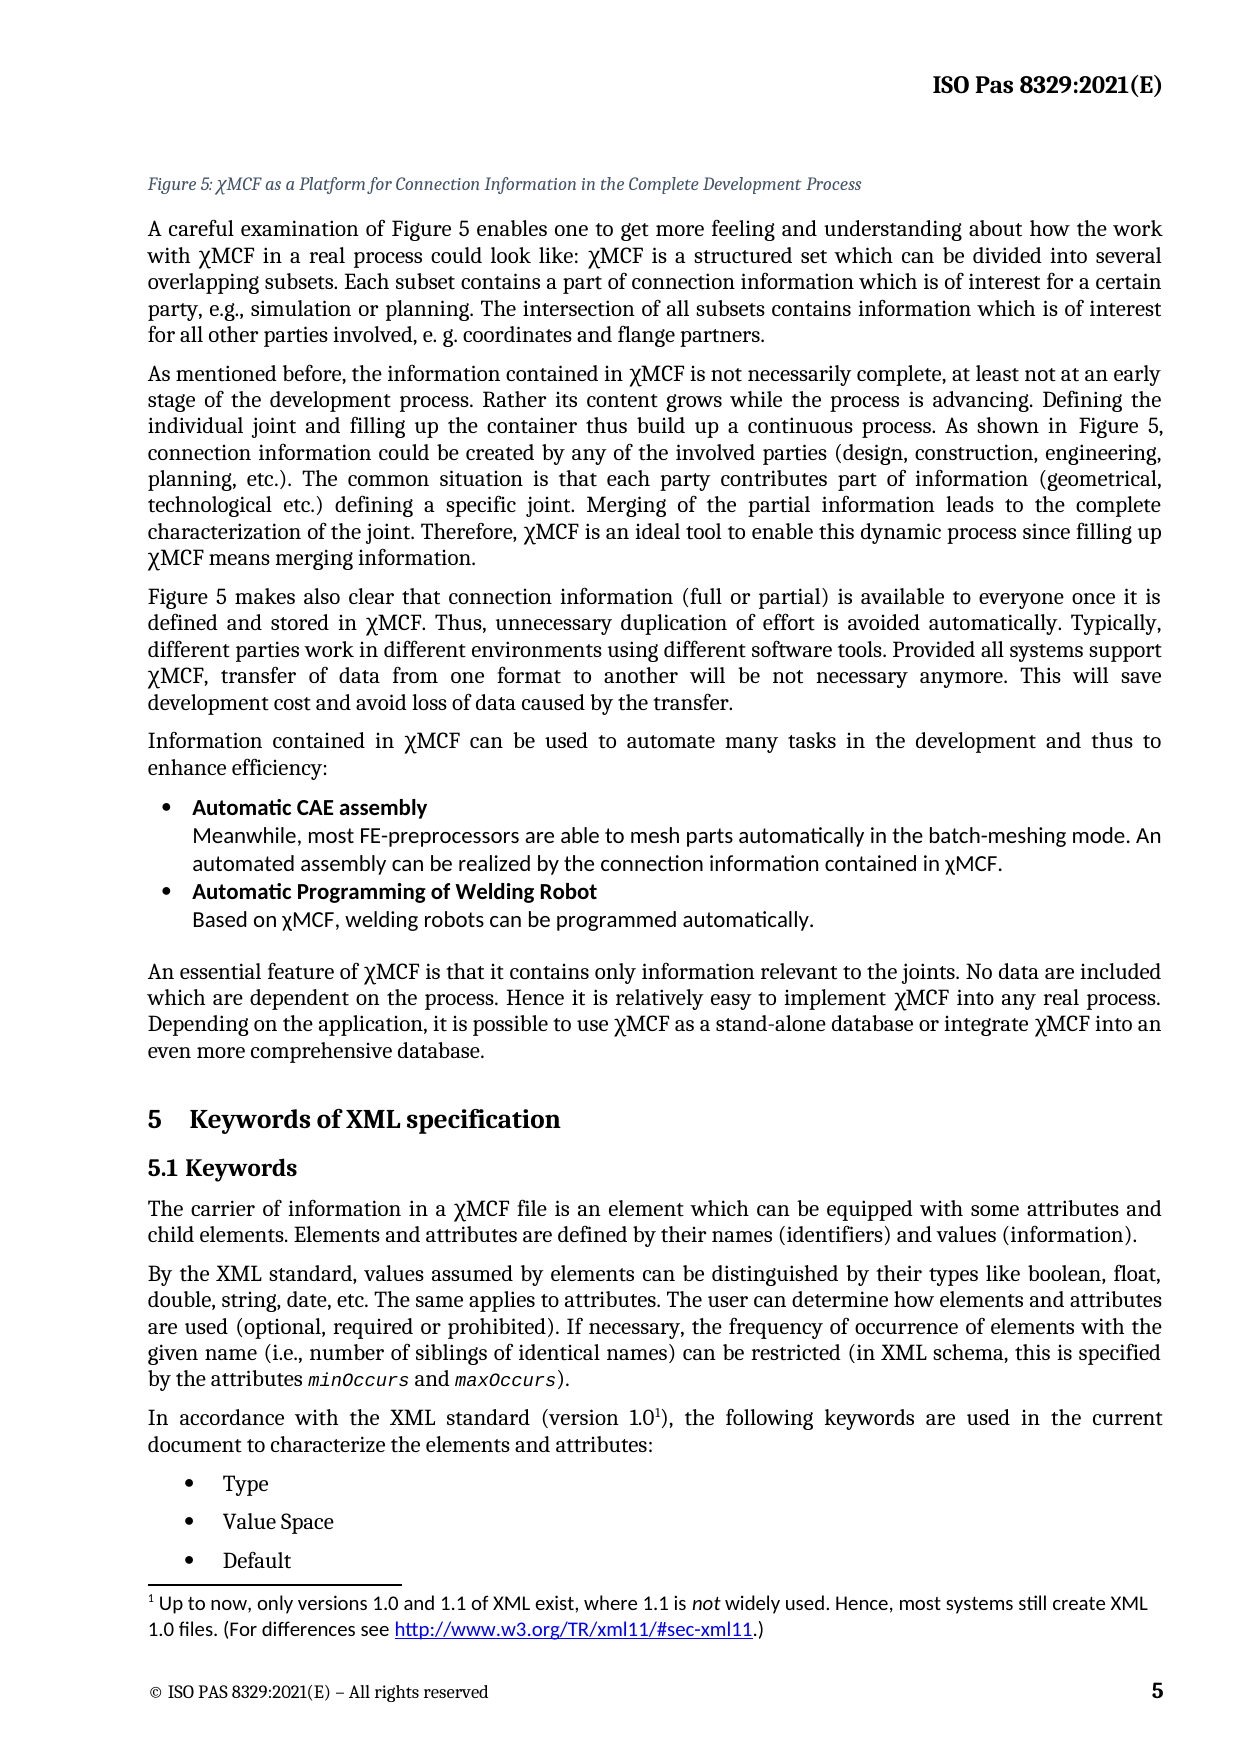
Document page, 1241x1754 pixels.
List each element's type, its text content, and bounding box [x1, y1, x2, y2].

list Type [185, 1470, 1163, 1497]
text In accordance with the XML standard (version 1.0), the following keywords are used in the current document to characterize the elements and attributes: [148, 1405, 1163, 1458]
text By the XML standard, values assumed by elements can be distinguished by their types like boolean, float, double, string, date, etc. The same applies to attributes. The user can determine how elements and attributes are used (optional, required or prohibited). If necessary, the frequency of occurrence of elements with the given name (i.e., number of siblings of identical names) can be restricted (in XML schema, this is specified by the attributes minOccurs and maxOccurs). [148, 1261, 1163, 1393]
list Automatic CAE assembly [162, 793, 1163, 821]
text Figure 5 makes also clear that connection information (full or partial) is available to everyone once it is defined and stored in χMCF. Thus, unnecessary duplication of effort is avoided automatically. Typically, different parties work in different environments using different software tools. Provided all systems support χMCF, transfer of data from one format to another will be not necessary anymore. This will save development cost and avoid loss of data caused by the transfer. [148, 584, 1163, 716]
subtitle Keywords [148, 1154, 1163, 1183]
text Information contained in χMCF can be used to automate many tasks in the development and thus to enhance efficiency: [148, 728, 1163, 781]
text A careful examination of Figure 5 enables one to get more feeling and understanding about how the work with χMCF in a real process could look like: χMCF is a structured set which can be divided into several overlapping subsets. Each subset contains a part of connection information which is of interest for a certain party, e.g., simulation or planning. The intersection of all subsets contains information which is of interest for all other parties involved, e. g. coordinates and flange partners. [148, 216, 1163, 348]
list Automatic Programming of Welding Robot [162, 877, 1163, 905]
list Based on χMCF, welding robots can be programmed automatically. [192, 905, 1163, 933]
list Value Space [185, 1509, 1163, 1536]
list Default [185, 1548, 1163, 1574]
text An essential feature of χMCF is that it contains only information relevant to the joints. No data are included which are dependent on the process. Hence it is relatively easy to implement χMCF into any real process. Depending on the application, it is possible to use χMCF as a stand-alone database or integrate χMCF into an even more comprehensive database. [148, 958, 1163, 1064]
text The carrier of information in a χMCF file is an element which can be equipped with some attributes and child elements. Elements and attributes are defined by their names (identifiers) and values (information). [148, 1196, 1163, 1248]
subtitle Keywords of XML specification [148, 1104, 1163, 1136]
text Figure 5: χMCF as a Platform for Connection Information in the Complete Development Process [148, 174, 1163, 195]
text As mentioned before, the information contained in χMCF is not necessarily complete, at least not at an early stage of the development process. Rather its content grows while the process is advancing. Defining the individual joint and filling up the container thus build up a continuous process. As shown in Figure 5, connection information could be created by any of the involved parties (design, construction, engineering, planning, etc.). The common situation is that each party contributes part of information (geometrical, technological etc.) defining a specific joint. Merging of the partial information leads to the complete characterization of the joint. Therefore, χMCF is an ideal tool to enable this dynamic process since filling up χMCF means merging information. [148, 361, 1163, 571]
list Meanwhile, most FE-preprocessors are able to mesh parts automatically in the batch-meshing mode. An automated assembly can be realized by the connection information contained in χMCF. [192, 821, 1163, 877]
